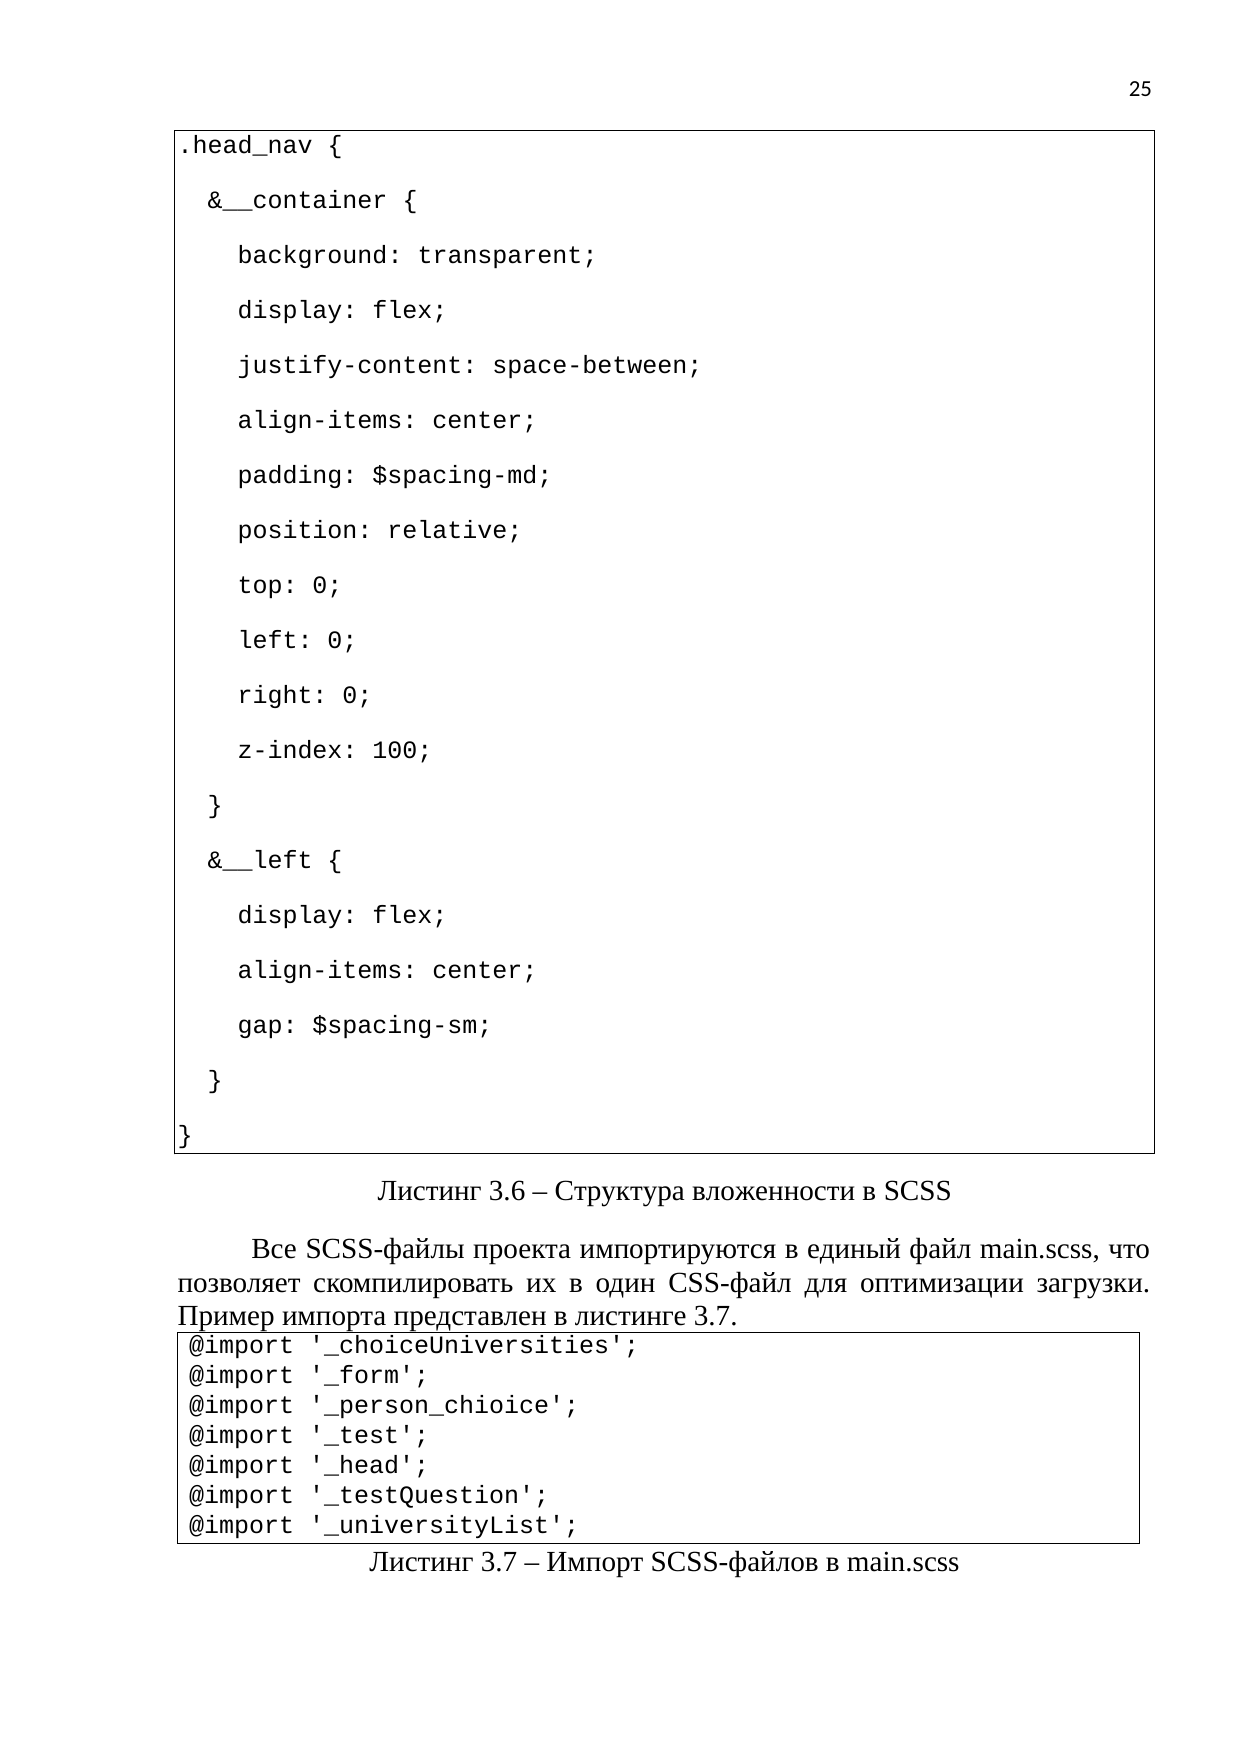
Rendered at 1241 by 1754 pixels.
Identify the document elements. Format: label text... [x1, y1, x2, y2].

text } [175, 1120, 1154, 1153]
table_header @import '_choiceUniversities'; @import '_form'; @import '_person_chioice'; @import '_test'; @import '_head'; @import '_testQuestion'; @import '_universityList'; [178, 1333, 1139, 1543]
text .head_nav { [175, 131, 1154, 161]
text align-items: center; [175, 955, 1154, 986]
text z-index: 100; [175, 735, 1154, 766]
text right: 0; [175, 680, 1154, 711]
text left: 0; [175, 625, 1154, 656]
text &__container { [175, 185, 1154, 216]
text Листинг 3.6 – Структура вложенности в SCSS [177, 1173, 1152, 1206]
text Все SCSS-файлы проекта импортируются в единый файл main.scss, что позволяет скомпилировать их в один CSS-файл для оптимизации загрузки. Пример импорта представлен в листинге 3.7. [177, 1231, 1152, 1332]
text align-items: center; [175, 405, 1154, 436]
text position: relative; [175, 515, 1154, 546]
text background: transparent; [175, 240, 1154, 271]
text } [175, 1065, 1154, 1096]
text &__left { [175, 845, 1154, 876]
text padding: $spacing-md; [175, 460, 1154, 491]
text Листинг 3.7 – Импорт SCSS-файлов в main.scss [177, 1544, 1152, 1577]
text top: 0; [175, 570, 1154, 601]
text justify-content: space-between; [175, 350, 1154, 381]
text display: flex; [175, 295, 1154, 326]
text } [175, 790, 1154, 821]
text gap: $spacing-sm; [175, 1010, 1154, 1041]
text display: flex; [175, 900, 1154, 931]
